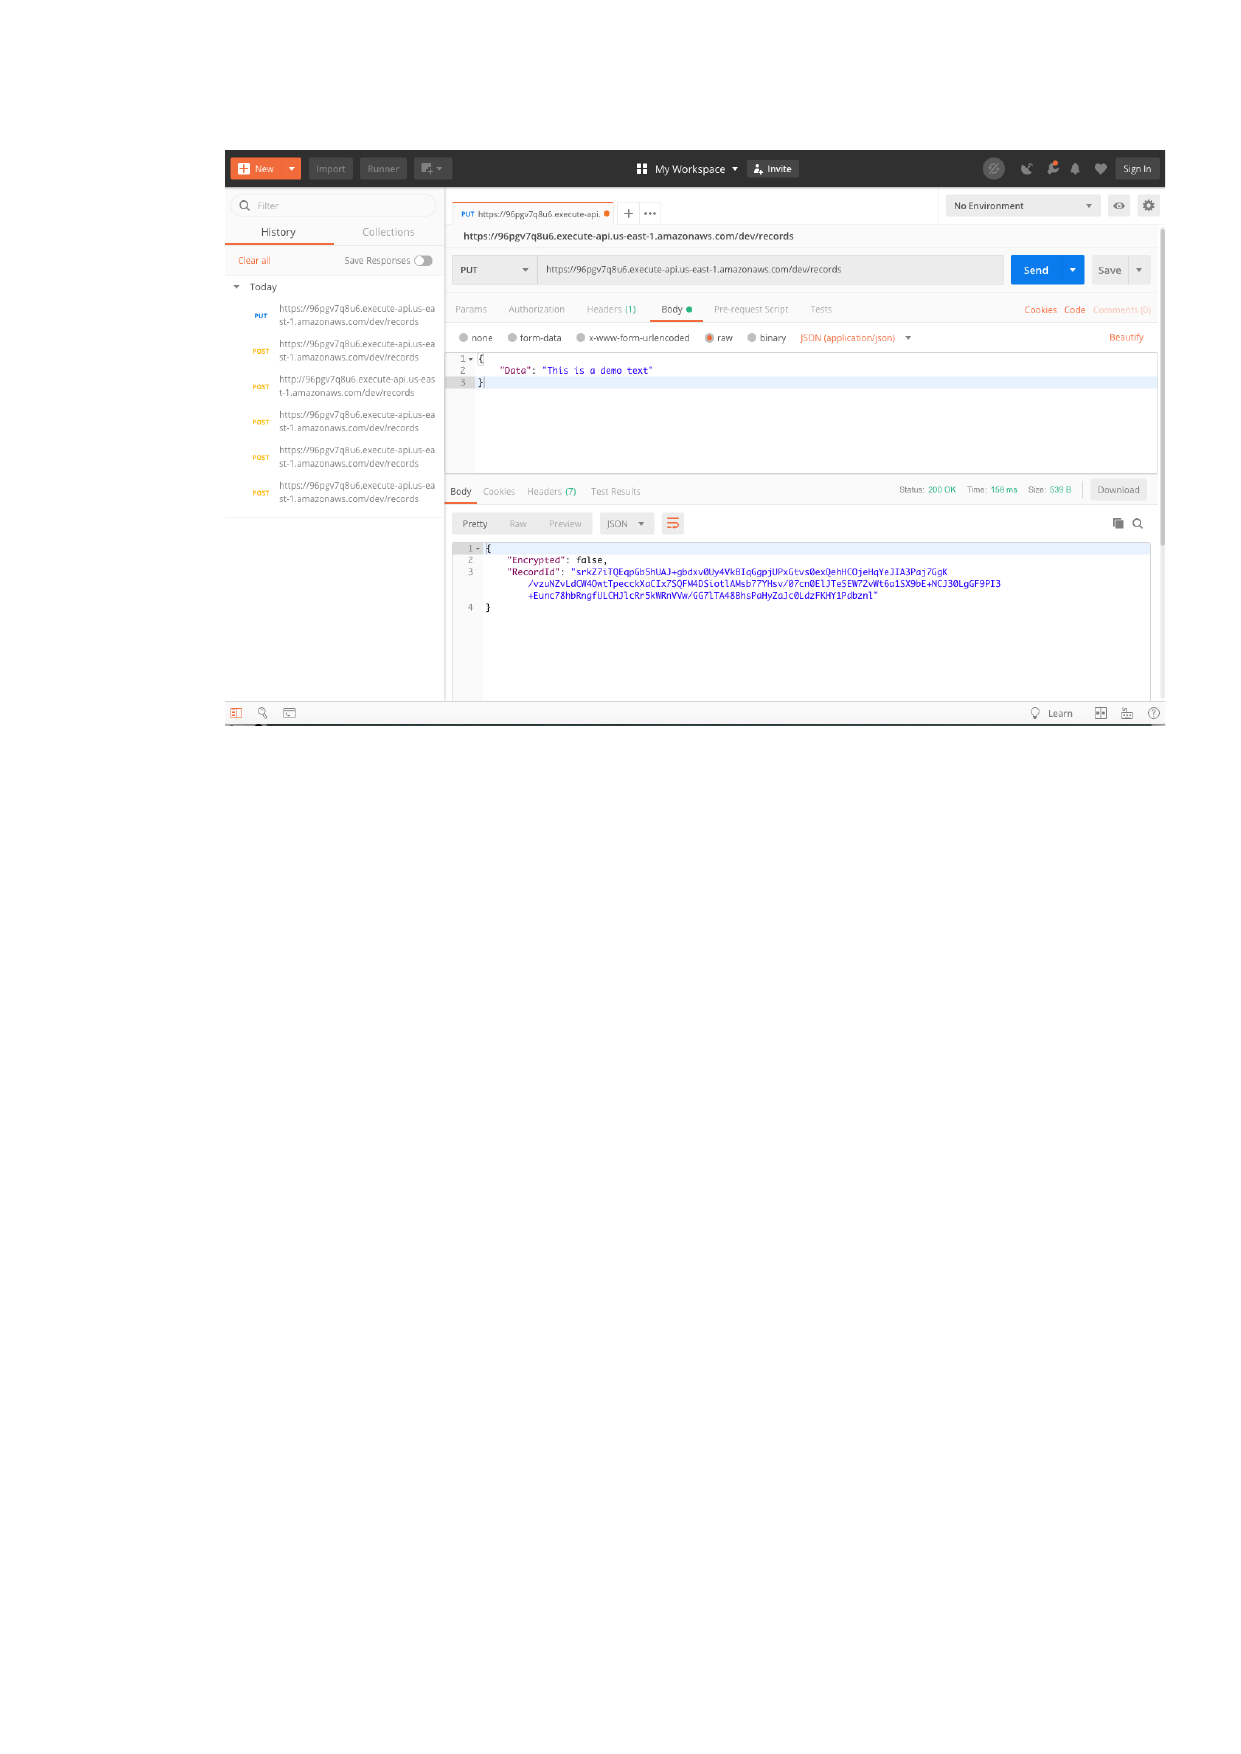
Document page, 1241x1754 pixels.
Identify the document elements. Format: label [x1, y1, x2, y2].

picture [225, 150, 1166, 726]
